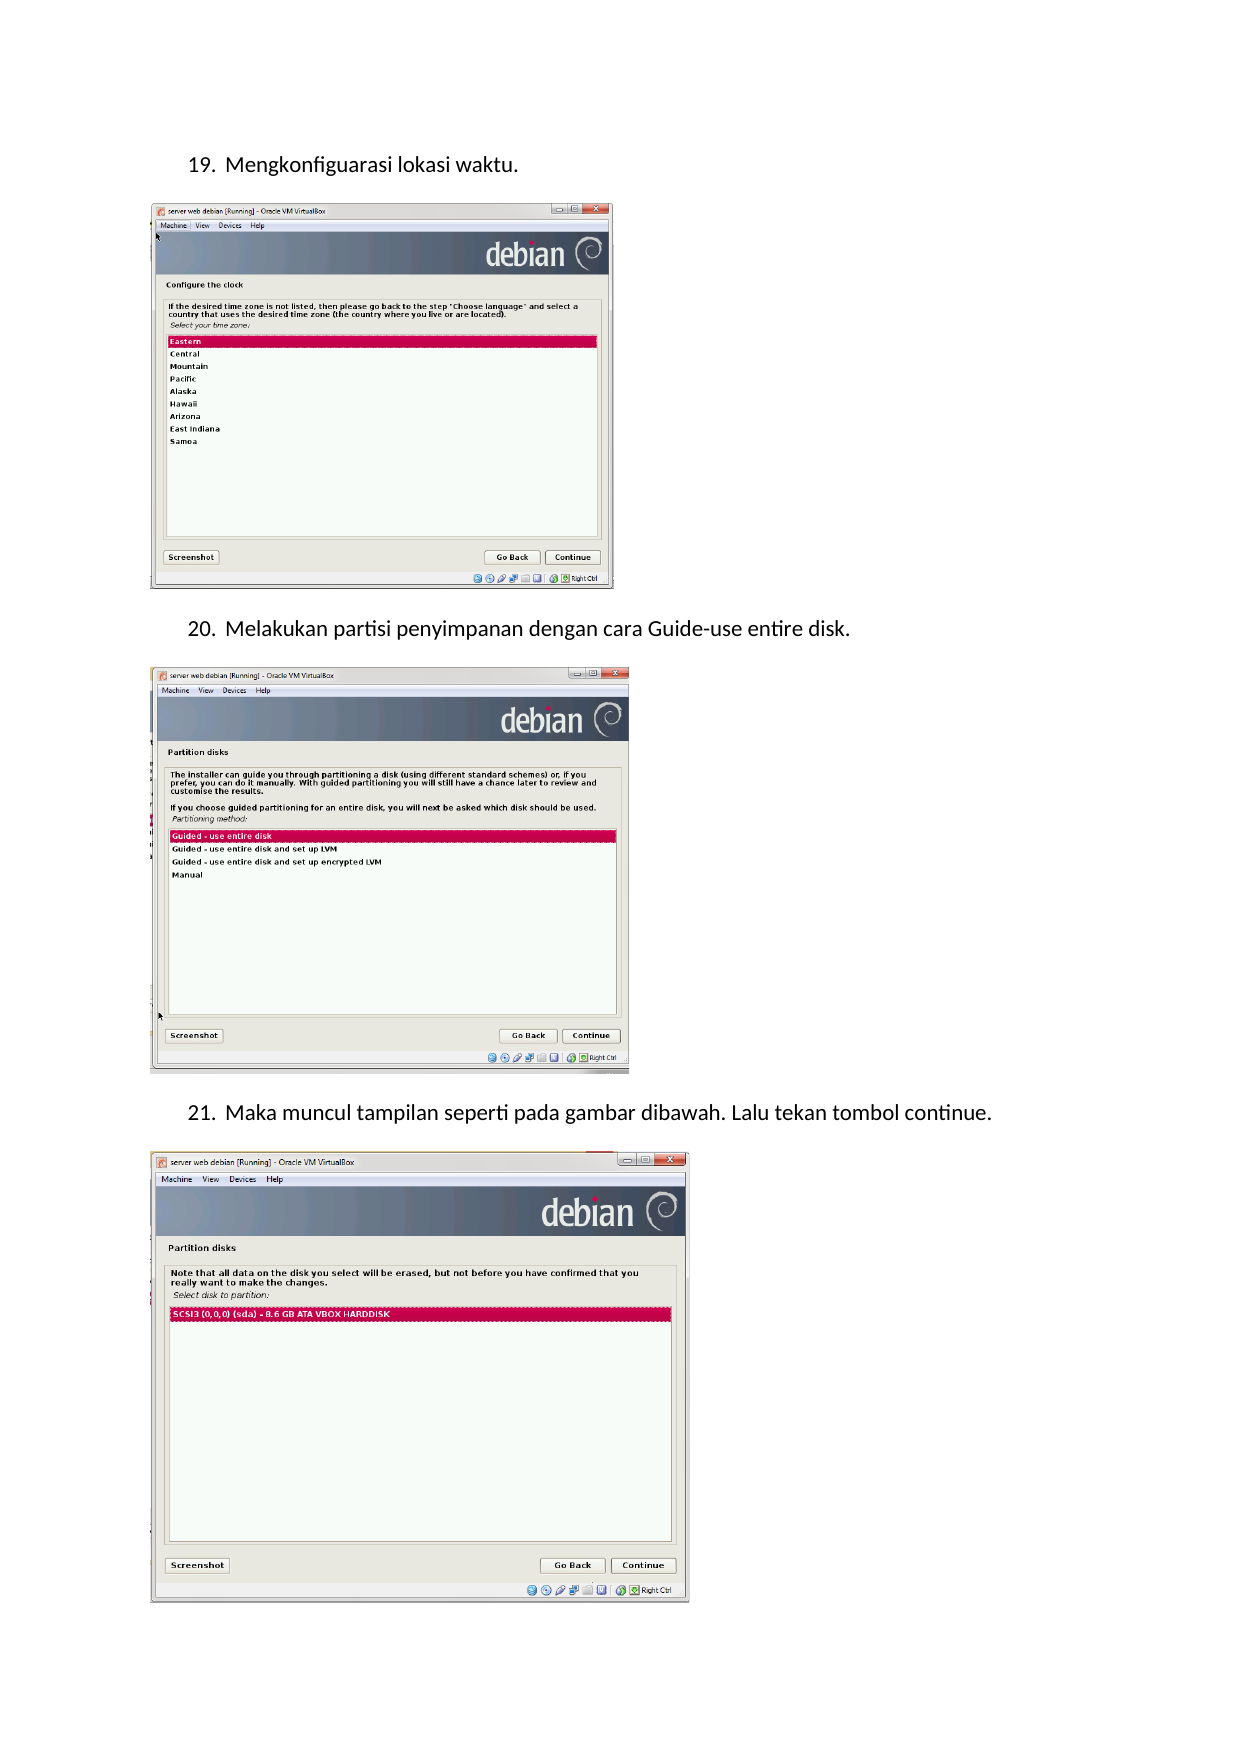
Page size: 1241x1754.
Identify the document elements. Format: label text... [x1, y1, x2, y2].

picture [150, 1151, 690, 1603]
list Maka muncul tampilan seperti pada gambar dibawah. Lalu tekan tombol continue. [187, 1098, 1090, 1126]
picture [150, 667, 630, 1074]
list Mengkonfiguarasi lokasi waktu. [187, 150, 1090, 178]
list Melakukan partisi penyimpanan dengan cara Guide-use entire disk. [187, 614, 1090, 642]
picture [150, 203, 614, 589]
